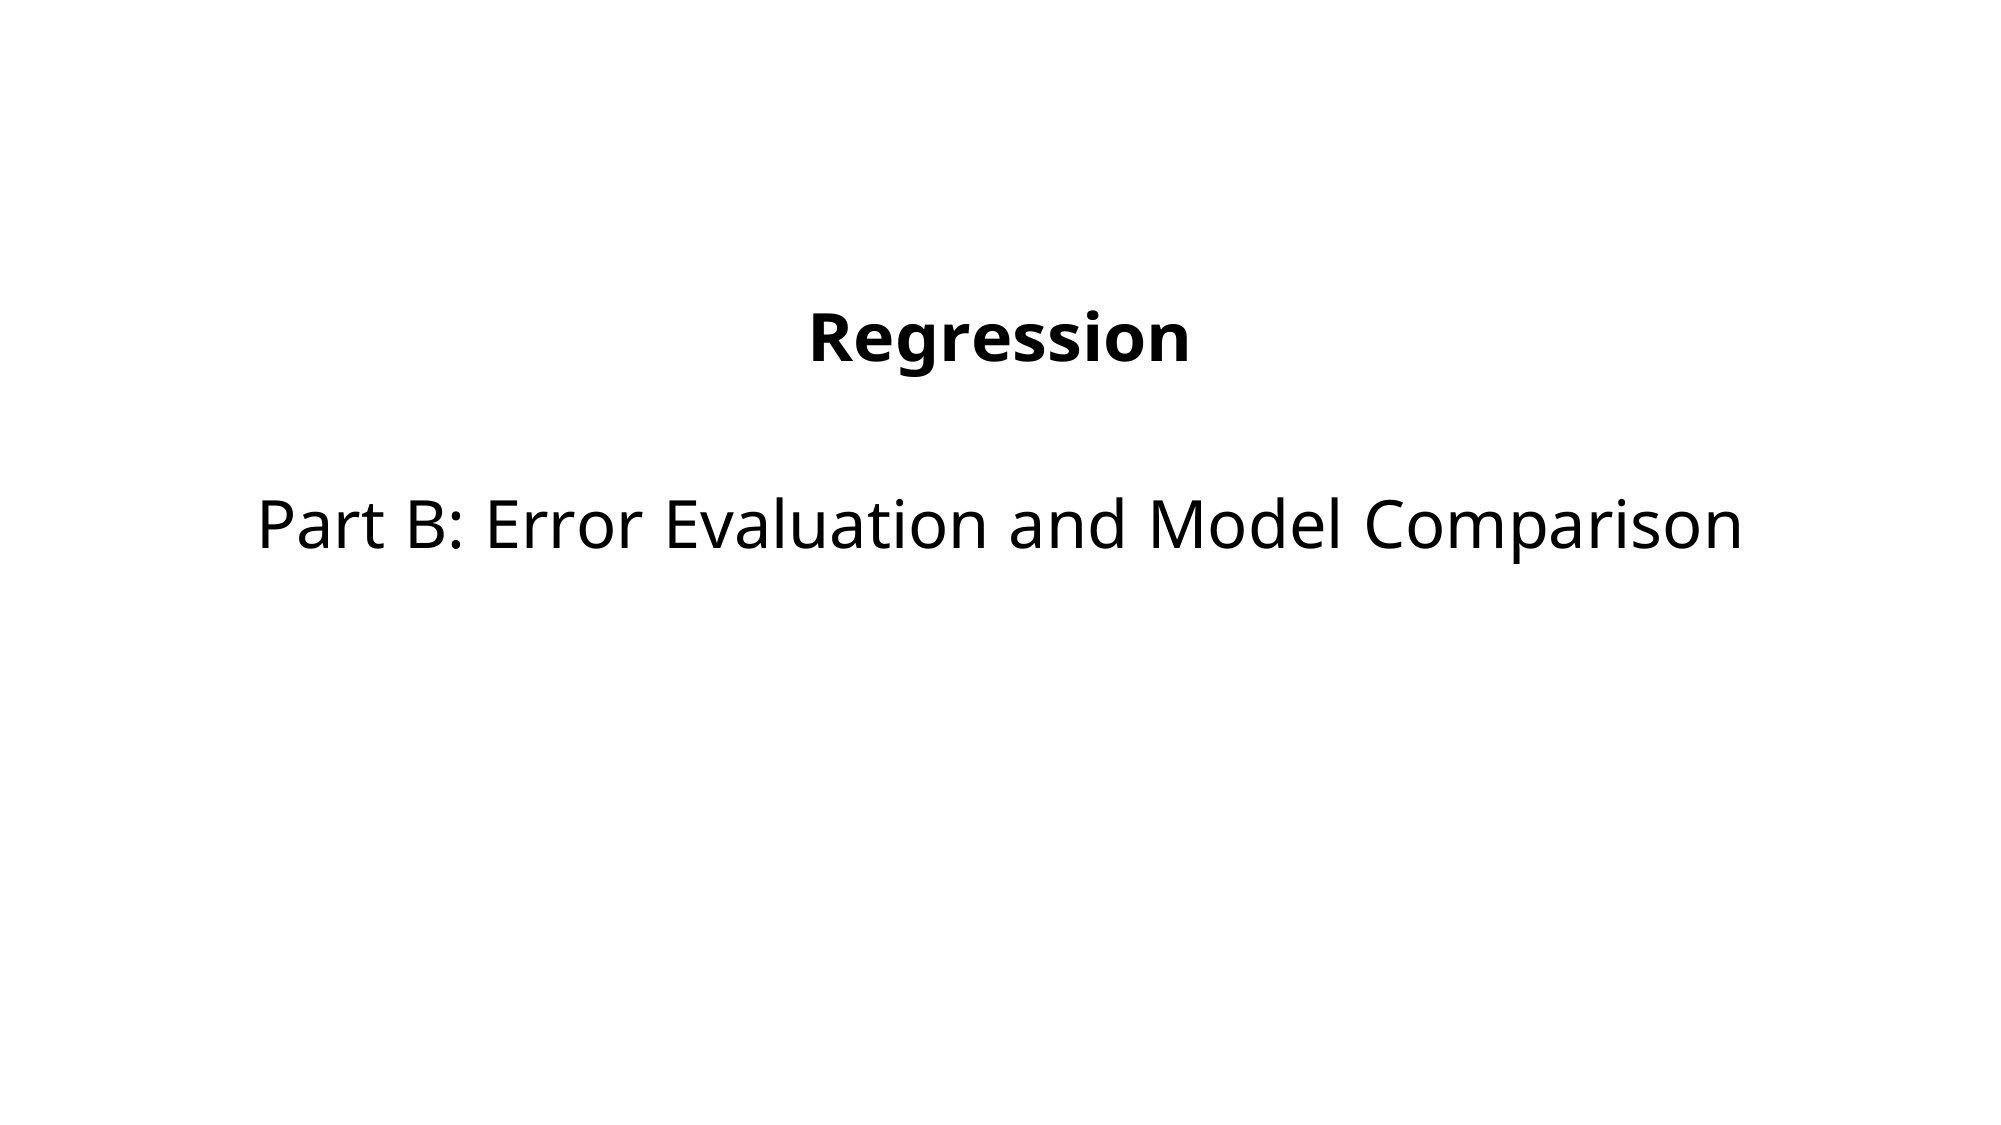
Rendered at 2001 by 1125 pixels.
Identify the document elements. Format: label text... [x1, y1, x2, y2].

text Regression [504, 290, 1496, 381]
text Part B: Error Evaluation and Model Comparison [34, 477, 1966, 568]
